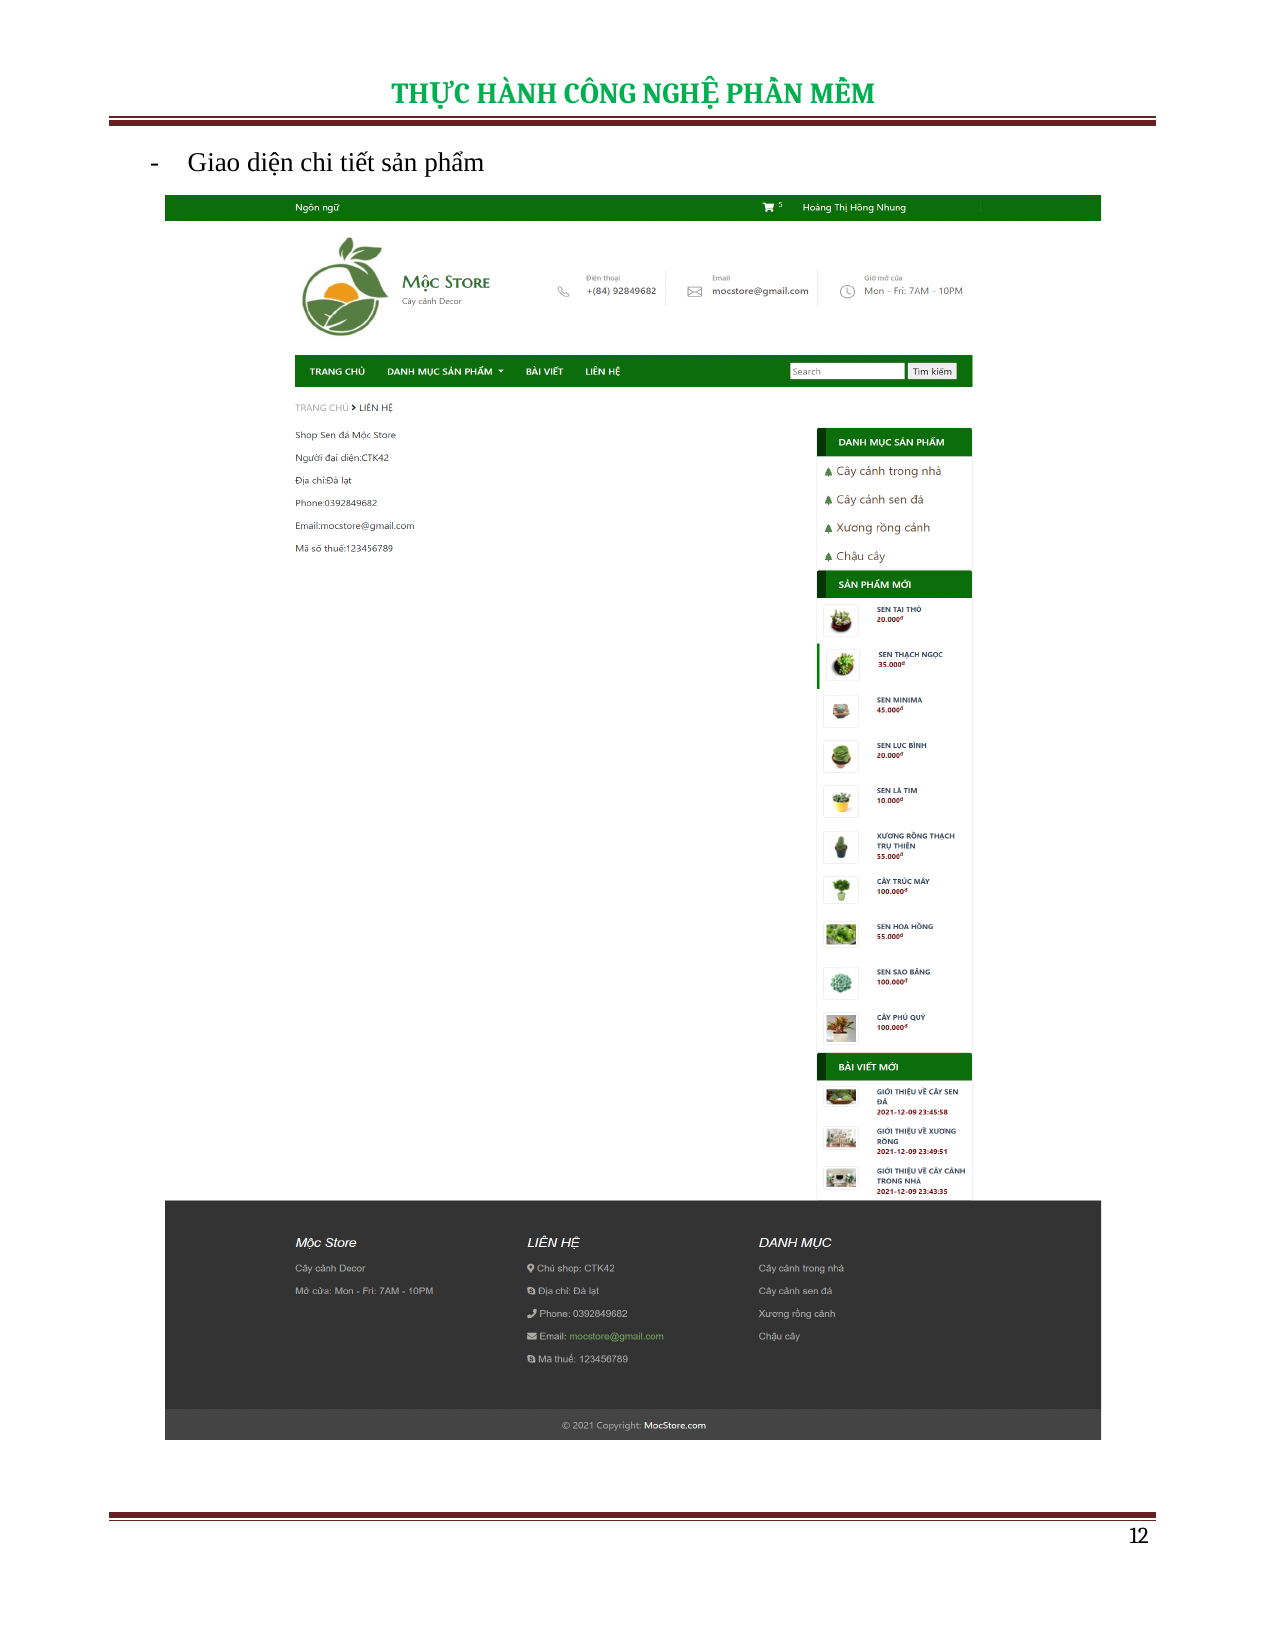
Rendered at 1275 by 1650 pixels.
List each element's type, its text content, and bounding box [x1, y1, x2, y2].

list Giao diện chi tiết sản phẩm [150, 146, 1153, 178]
picture [165, 195, 1102, 1440]
